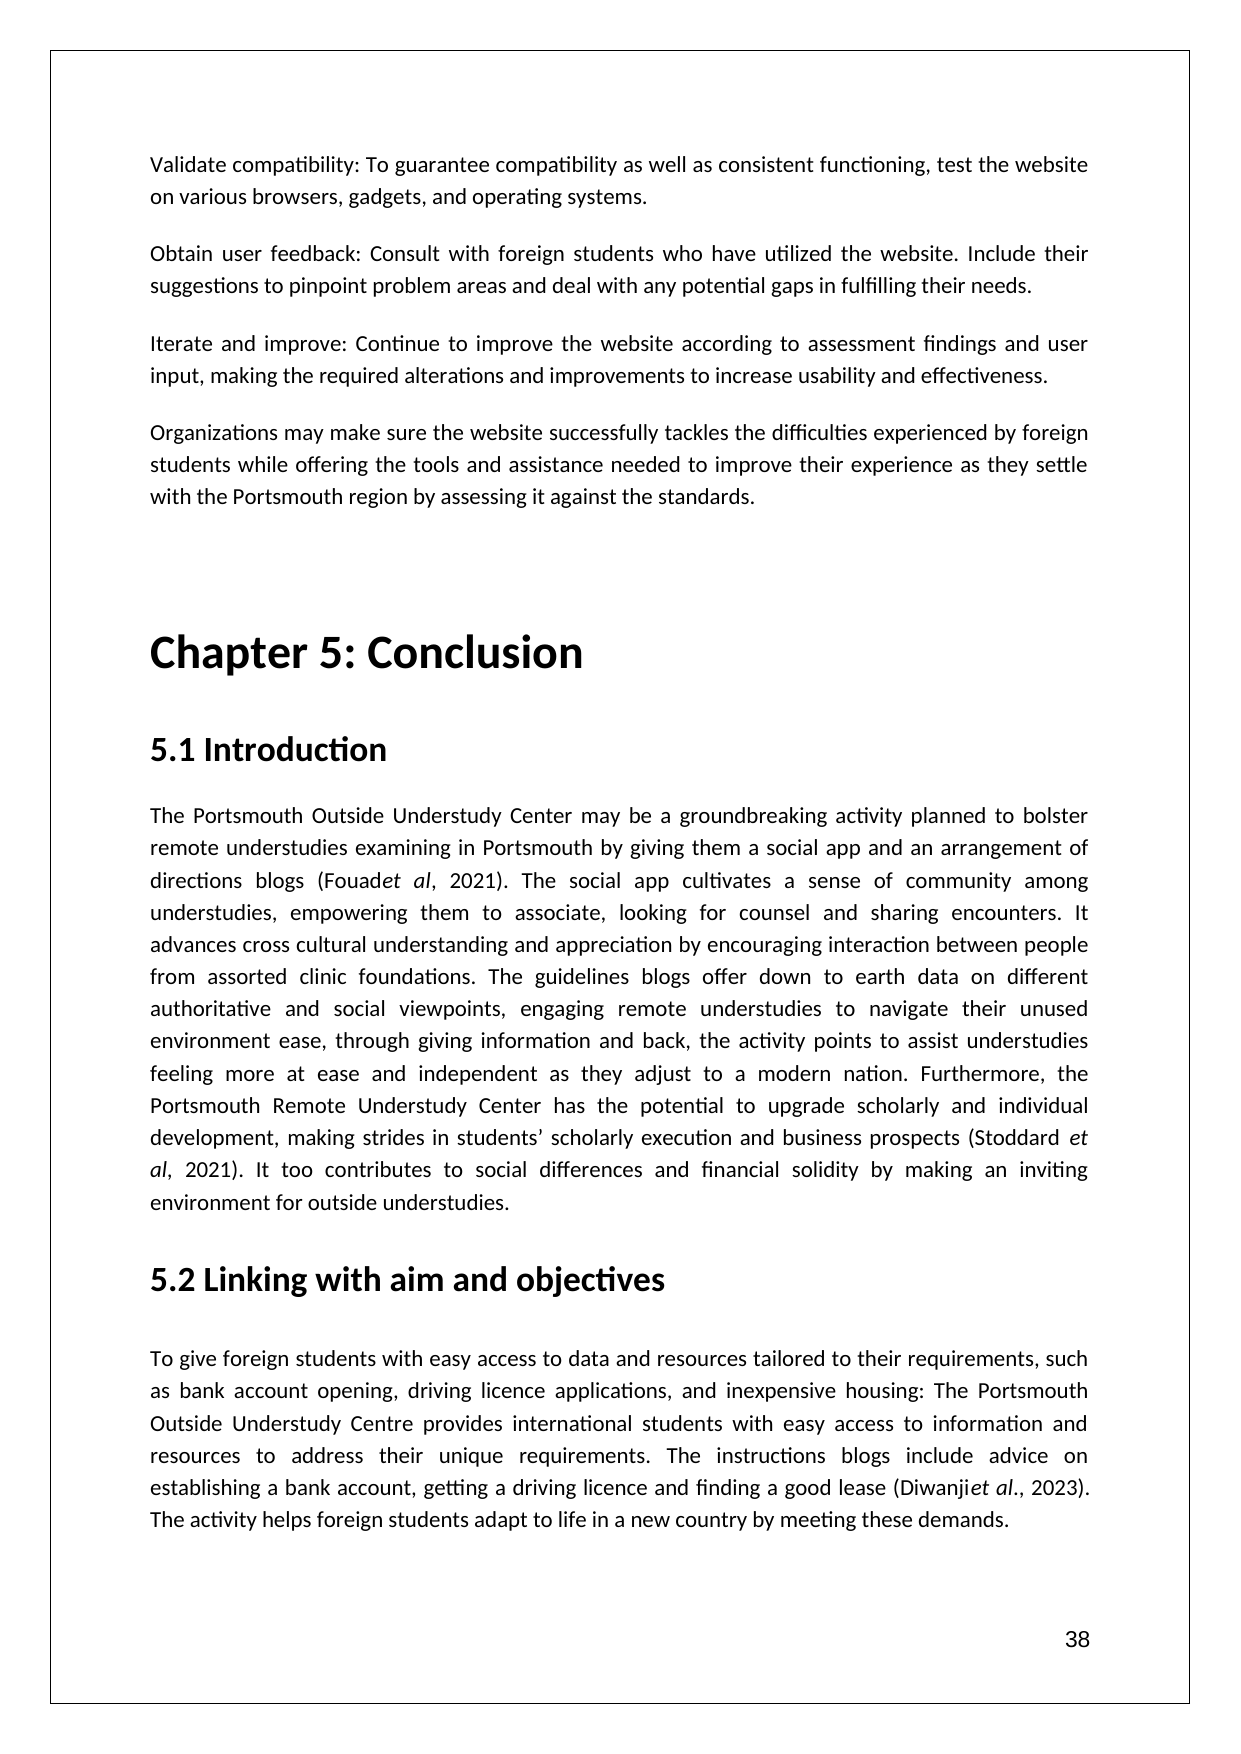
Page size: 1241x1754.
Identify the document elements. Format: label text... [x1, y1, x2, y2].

subtitle 5.2 Linking with aim and objectives [150, 1257, 1090, 1301]
subtitle To give foreign students with easy access to data and resources tailored to their requirements, such as bank account opening, driving licence applications, and inexpensive housing: The Portsmouth Outside Understudy Centre provides international students with easy access to information and resources to address their unique requirements. The instructions blogs include advice on establishing a bank account, getting a driving licence and finding a good lease (Diwanjiet al., 2023). The activity helps foreign students adapt to life in a new country by meeting these demands. [150, 1344, 1090, 1533]
subtitle 5.1 Introduction [150, 727, 1090, 770]
text Validate compatibility: To guarantee compatibility as well as consistent functioning, test the website on various browsers, gadgets, and operating systems. [150, 150, 1090, 210]
text Obtain user feedback: Consult with foreign students who have utilized the website. Include their suggestions to pinpoint problem areas and deal with any potential gaps in fulfilling their needs. [150, 239, 1090, 299]
text The Portsmouth Outside Understudy Center may be a groundbreaking activity planned to bolster remote understudies examining in Portsmouth by giving them a social app and an arrangement of directions blogs (Fouadet al, 2021). The social app cultivates a sense of community among understudies, empowering them to associate, looking for counsel and sharing encounters. It advances cross cultural understanding and appreciation by encouraging interaction between people from assorted clinic foundations. The guidelines blogs offer down to earth data on different authoritative and social viewpoints, engaging remote understudies to navigate their unused environment ease, through giving information and back, the activity points to assist understudies feeling more at ease and independent as they adjust to a modern nation. Furthermore, the Portsmouth Remote Understudy Center has the potential to upgrade scholarly and individual development, making strides in students’ scholarly execution and business prospects (Stoddard et al, 2021). It too contributes to social differences and financial solidity by making an inviting environment for outside understudies. [150, 801, 1090, 1216]
text Organizations may make sure the website successfully tackles the difficulties experienced by foreign students while offering the tools and assistance needed to improve their experience as they settle with the Portsmouth region by assessing it against the standards. [150, 418, 1090, 511]
subtitle Chapter 5: Conclusion [150, 622, 1090, 680]
text Iterate and improve: Continue to improve the website according to assessment findings and user input, making the required alterations and improvements to increase usability and effectiveness. [150, 329, 1090, 389]
